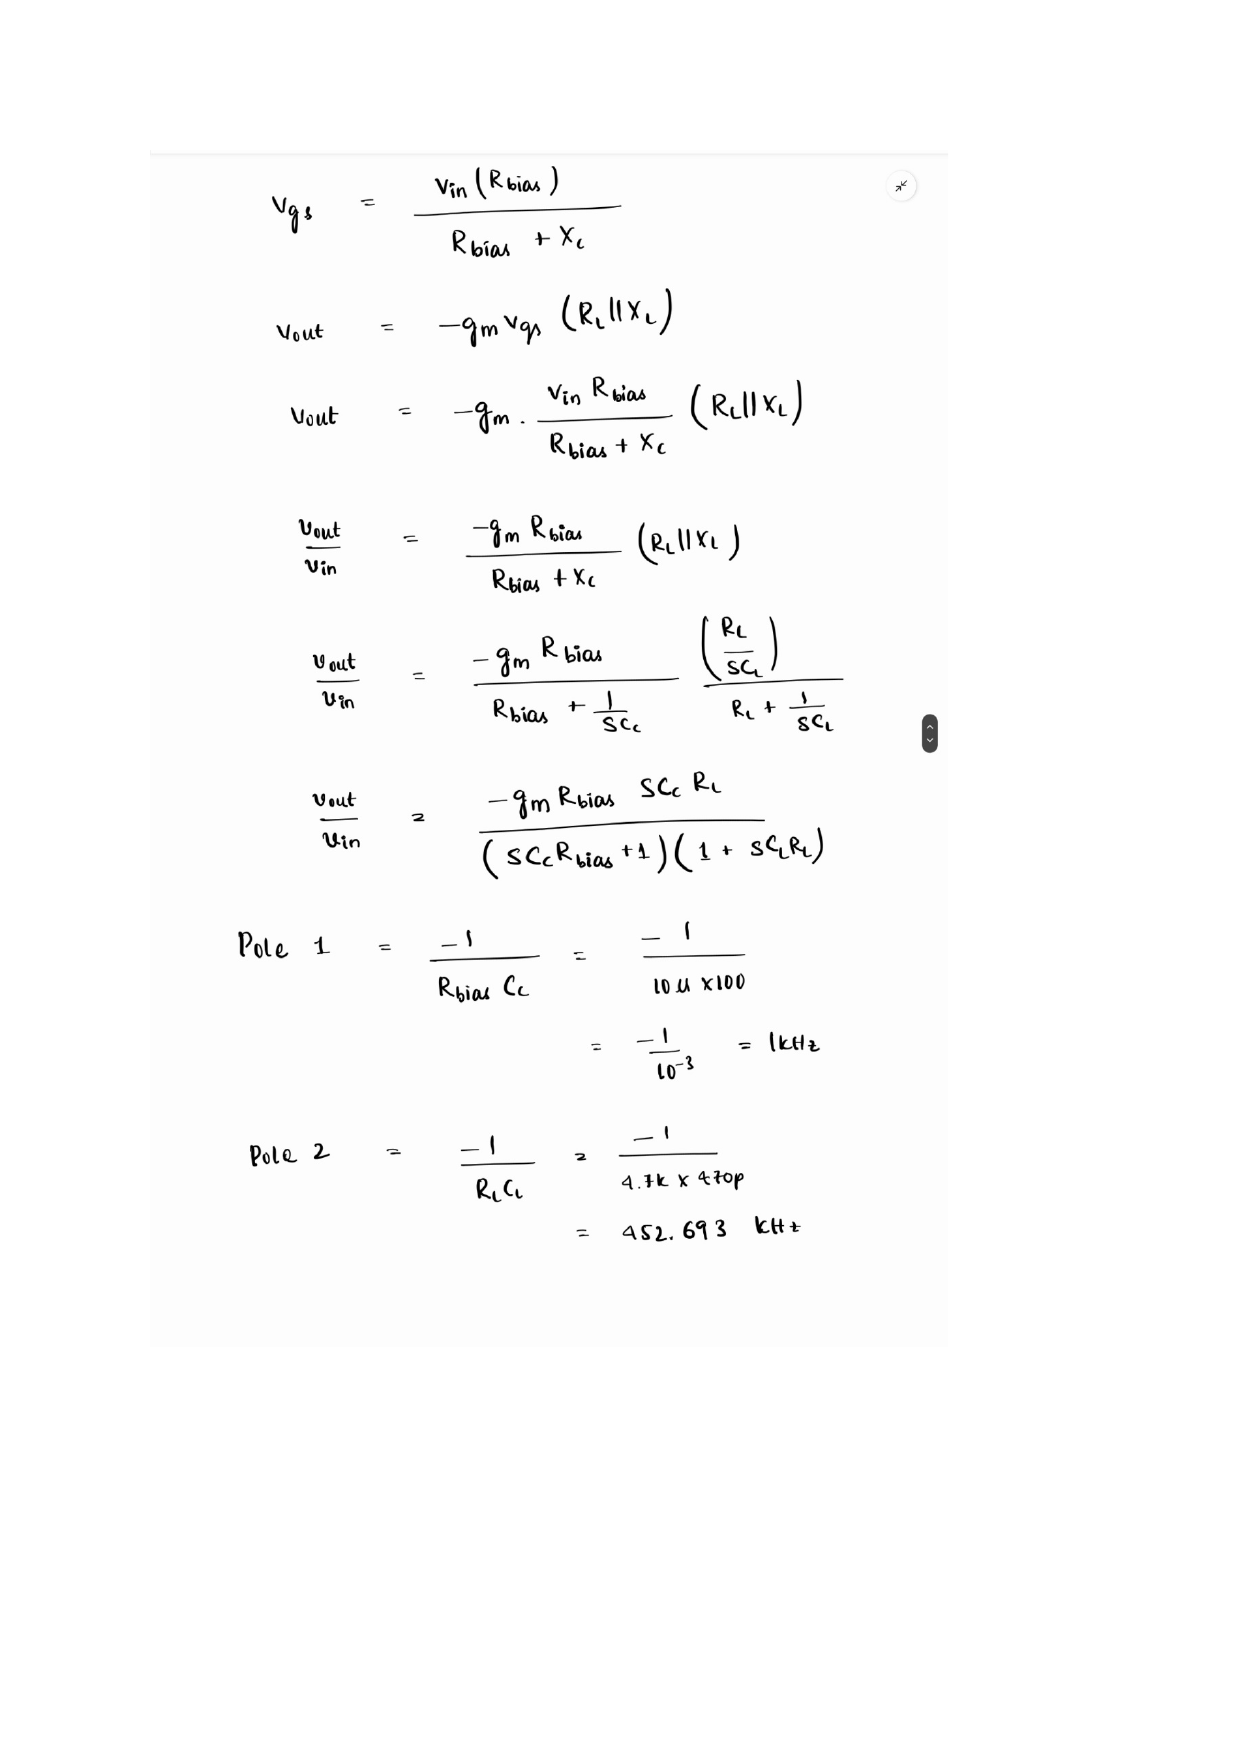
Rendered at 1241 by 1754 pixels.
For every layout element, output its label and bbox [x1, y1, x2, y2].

picture [150, 150, 949, 1347]
